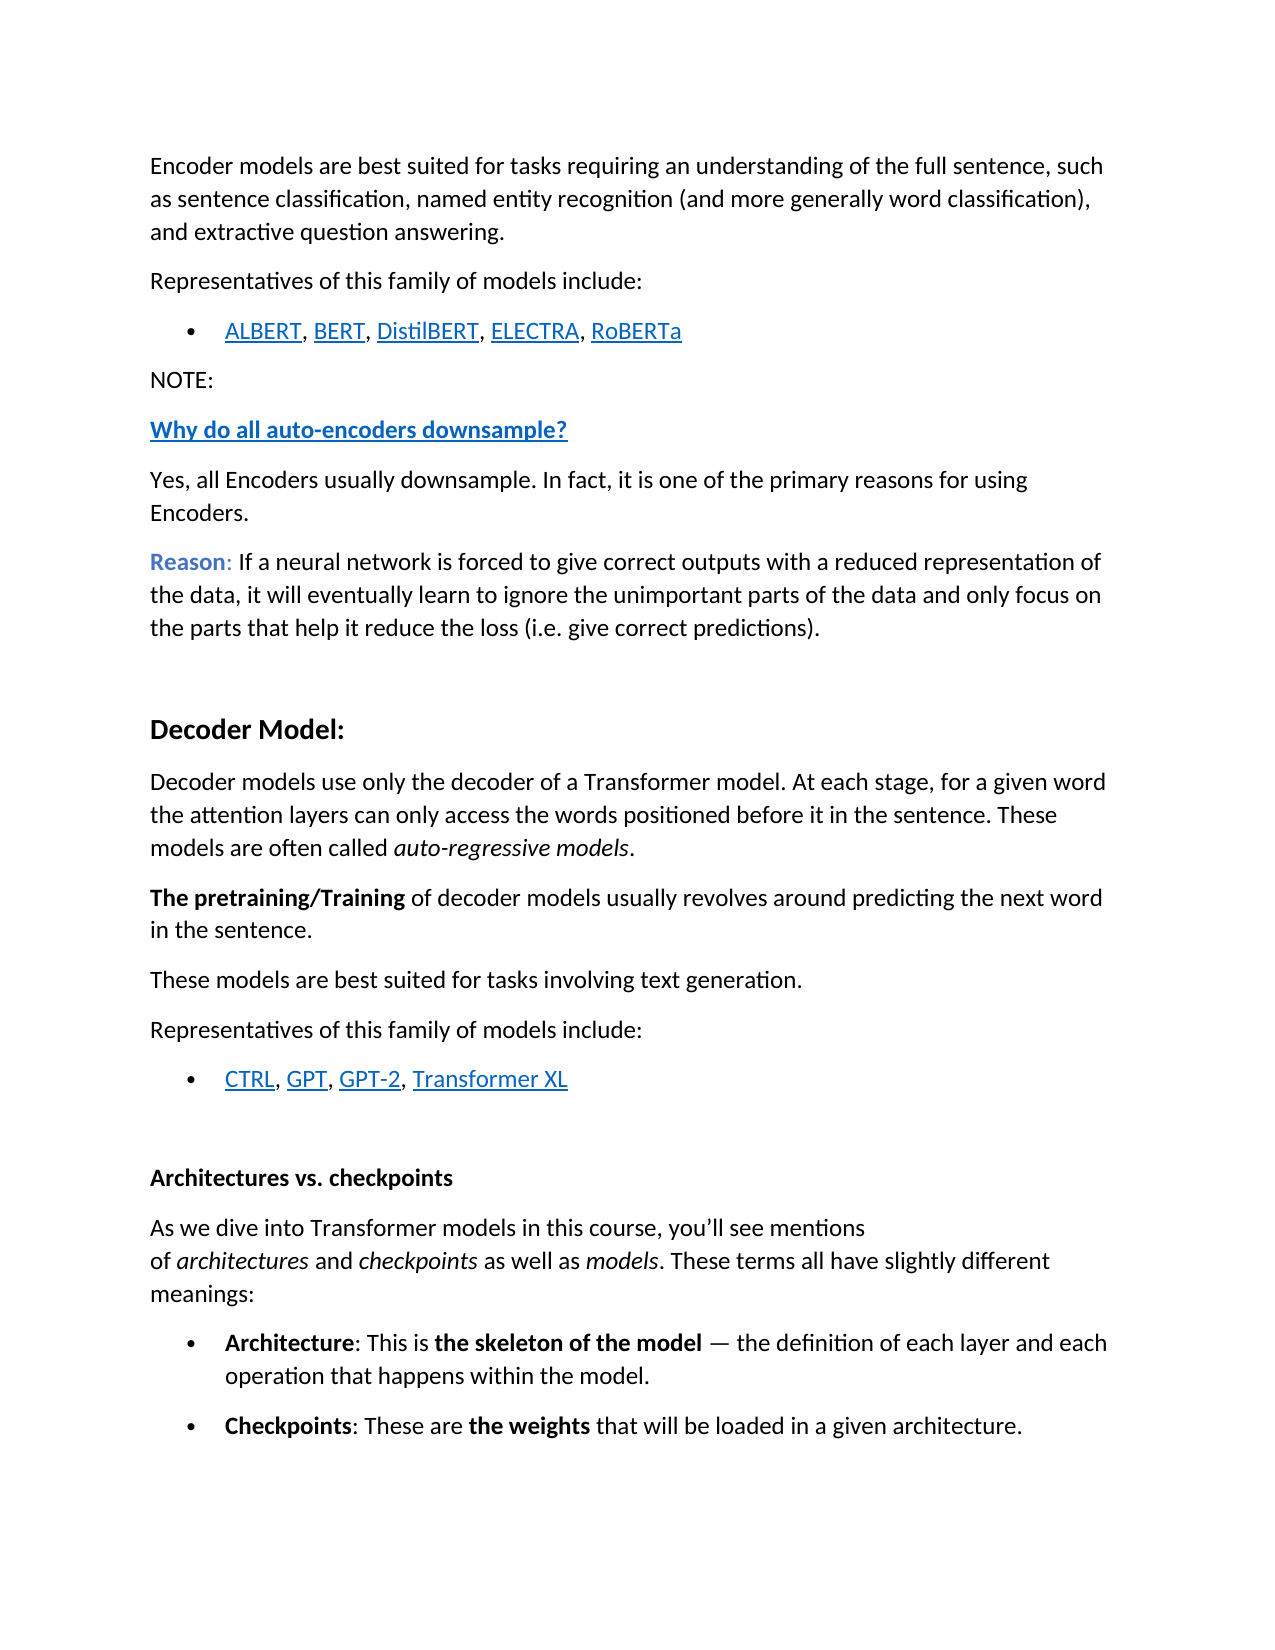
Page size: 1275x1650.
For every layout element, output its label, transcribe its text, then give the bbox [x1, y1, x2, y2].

text As we dive into Transformer models in this course, you’ll see mentions of architectures and checkpoints as well as models. These terms all have slightly different meanings: [150, 1212, 1125, 1308]
text The pretraining/Training of decoder models usually revolves around predicting the next word in the sentence. [150, 882, 1125, 945]
list ALBERT, BERT, DistilBERT, ELECTRA, RoBERTa [187, 315, 1125, 346]
text Representatives of this family of models include: [150, 265, 1125, 296]
list Checkpoints: These are the weights that will be loaded in a given architecture. [187, 1410, 1125, 1441]
text Representatives of this family of models include: [150, 1014, 1125, 1044]
text Reason: If a neural network is forced to give correct outputs with a reduced representation of the data, it will eventually learn to ignore the unimportant parts of the data and only focus on the parts that help it reduce the loss (i.e. give correct predictions). [150, 546, 1125, 643]
text Encoder models are best suited for tasks requiring an understanding of the full sentence, such as sentence classification, named entity recognition (and more generally word classification), and extractive question answering. [150, 150, 1125, 246]
text These models are best suited for tasks involving text generation. [150, 964, 1125, 995]
list Architecture: This is the skeleton of the model — the definition of each layer and each operation that happens within the model. [187, 1328, 1125, 1391]
text Why do all auto-encoders downsample? [150, 414, 1125, 445]
text NOTE: [150, 364, 1125, 395]
text Architectures vs. checkpoints [150, 1163, 1125, 1193]
text Decoder Model: [150, 711, 1125, 747]
text Decoder models use only the decoder of a Transformer model. At each stage, for a given word the attention layers can only access the words positioned before it in the sentence. These models are often called auto-regressive models. [150, 766, 1125, 863]
text Yes, all Encoders usually downsample. In fact, it is one of the primary reasons for using Encoders. [150, 464, 1125, 527]
list CTRL, GPT, GPT-2, Transformer XL [187, 1063, 1125, 1094]
